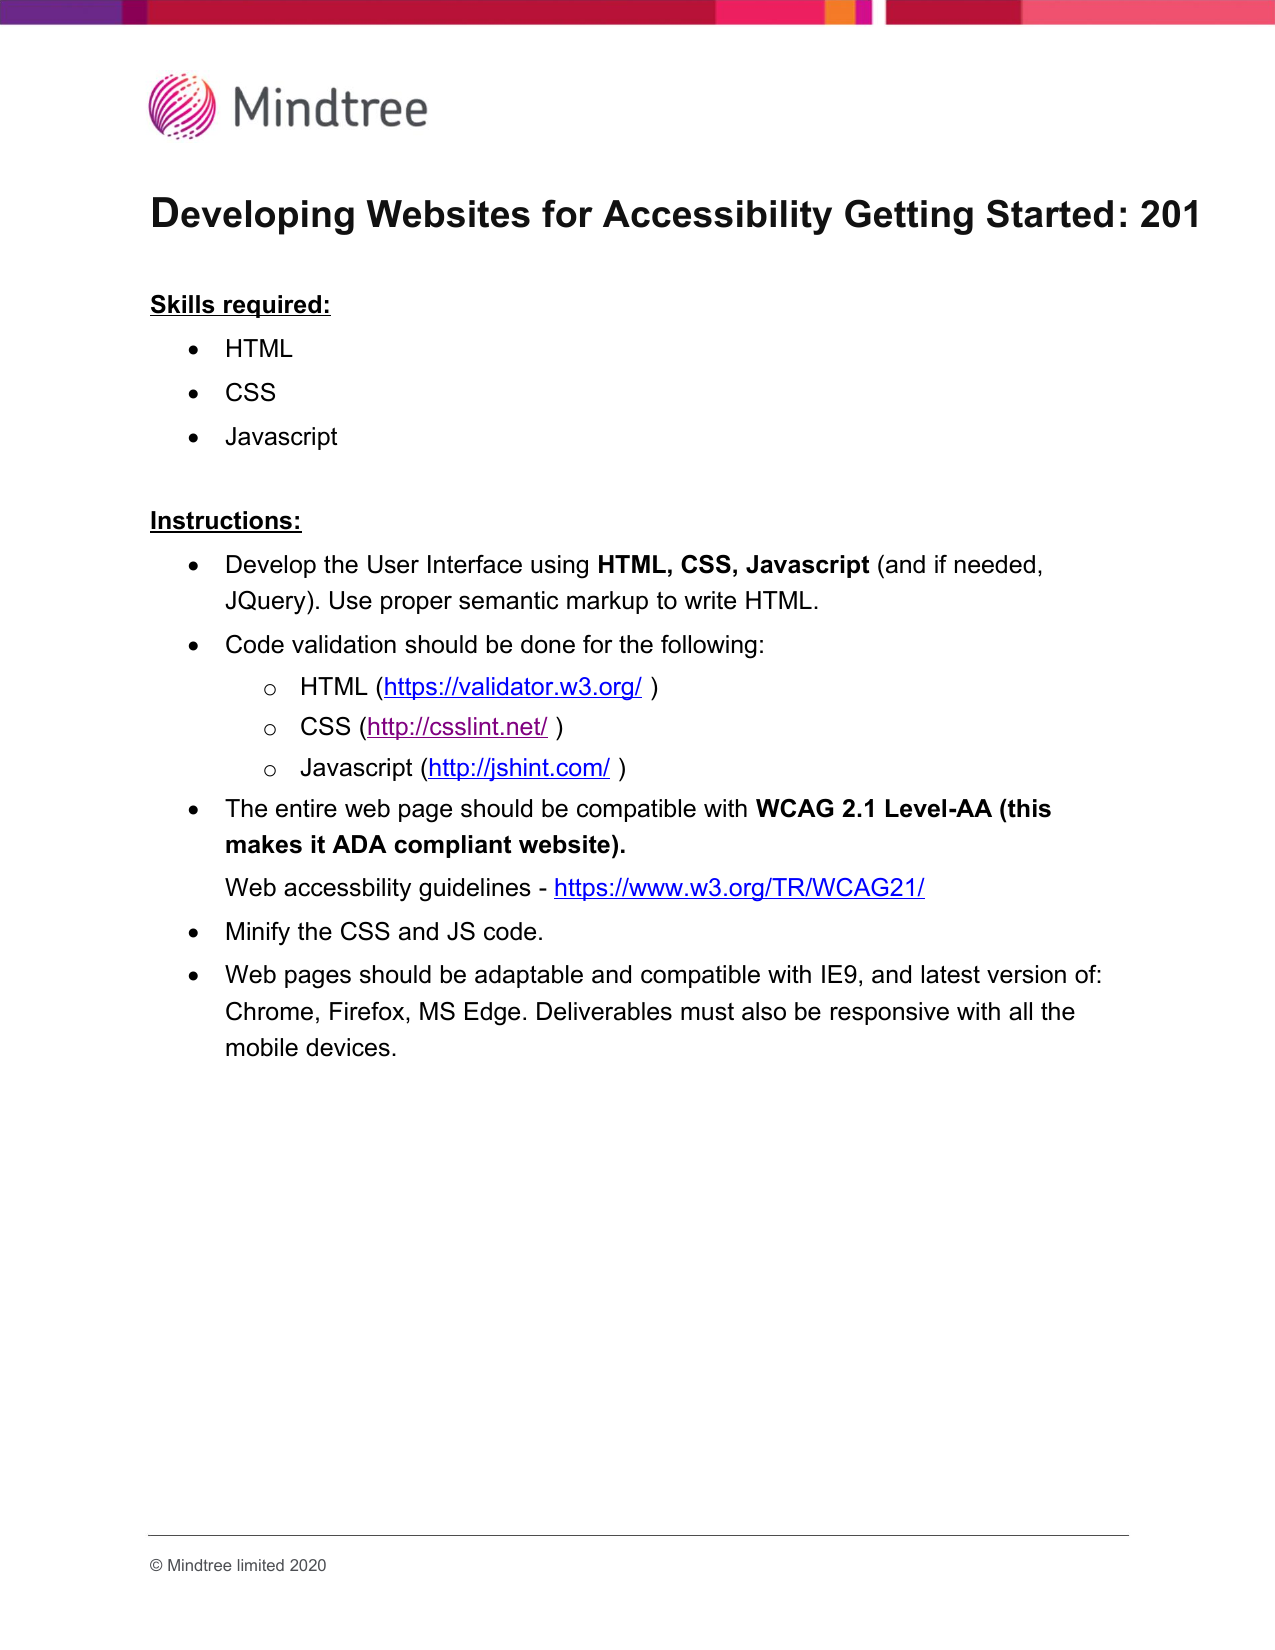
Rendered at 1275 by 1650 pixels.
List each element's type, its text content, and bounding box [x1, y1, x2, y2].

picture [145, 70, 430, 143]
picture [0, 0, 1275, 27]
text o Javascript (http://jshint.com/ ) [262, 751, 1264, 782]
text • Javascript [187, 420, 1264, 451]
text Skills required: [150, 291, 1264, 319]
text o HTML (https://validator.w3.org/ ) [262, 671, 1264, 702]
text JQuery). Use proper semantic markup to write HTML. [225, 586, 1264, 615]
text • Develop the User Interface using HTML, CSS, Javascript (and if needed, [187, 548, 1264, 580]
text • Minify the CSS and JS code. [187, 914, 1264, 946]
text Instructions: [150, 507, 1264, 536]
text • Web pages should be adaptable and compatible with IE9, and latest version of: [187, 958, 1264, 990]
text o CSS (http://csslint.net/ ) [262, 711, 1264, 742]
text makes it ADA compliant website). [225, 831, 1264, 860]
text Web accessbility guidelines - https://www.w3.org/TR/WCAG21/ [225, 873, 1264, 902]
text Chrome, Firefox, MS Edge. Deliverables must also be responsive with all the [225, 997, 1264, 1026]
text mobile devices. [225, 1033, 1264, 1062]
text • Code validation should be done for the following: [187, 628, 1264, 659]
text Developing Websites for Accessibility Getting Started: 201 [150, 189, 1264, 237]
text • CSS [187, 376, 1264, 408]
picture [145, 1532, 1131, 1538]
text • The entire web page should be compatible with WCAG 2.1 Level-AA (this [187, 793, 1264, 824]
text • HTML [187, 332, 1264, 364]
picture [145, 185, 1131, 250]
